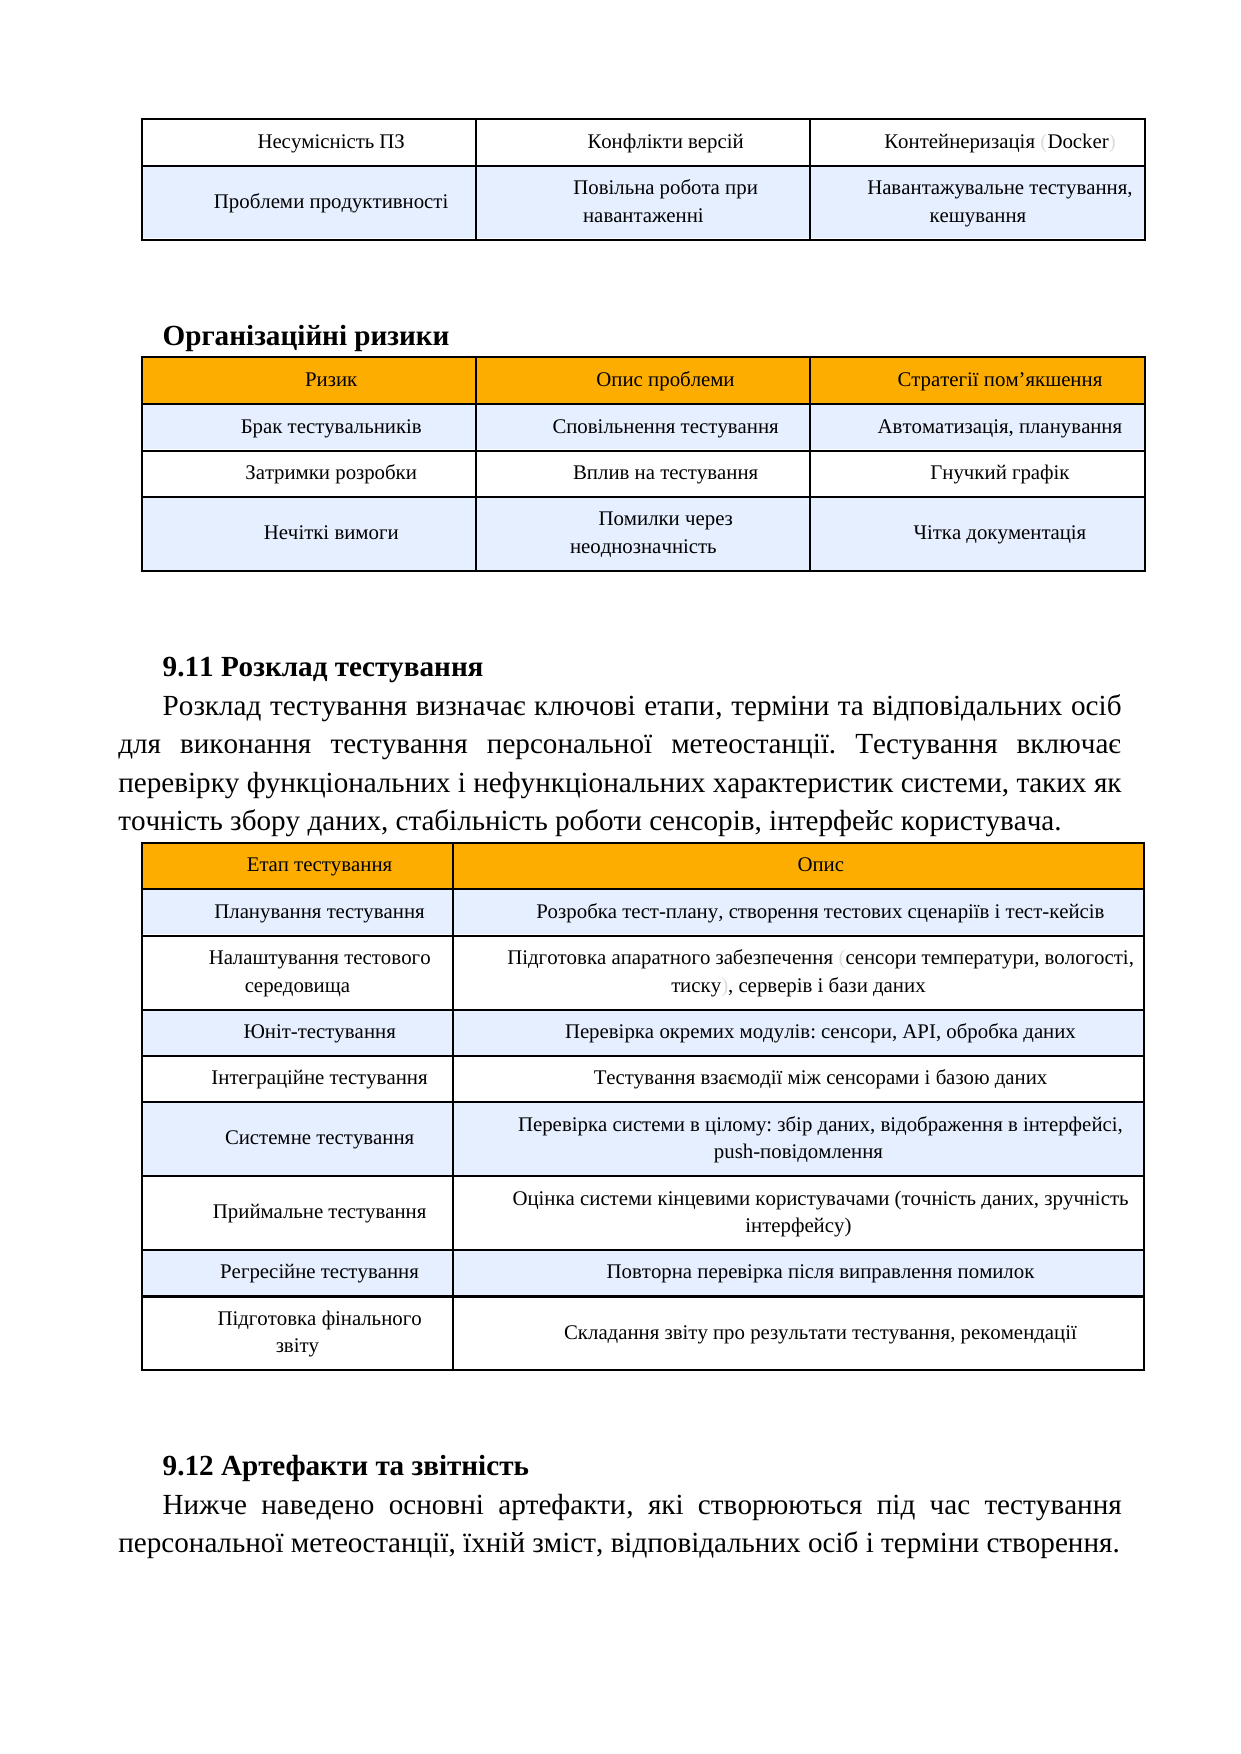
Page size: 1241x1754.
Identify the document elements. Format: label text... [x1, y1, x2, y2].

table_header Опис [454, 844, 1143, 888]
table_cell Тестування взаємодії між сенсорами і базою даних [454, 1057, 1143, 1101]
table_cell Налаштування тестового середовища [143, 937, 452, 1008]
table_cell Повторна перевірка після виправлення помилок [454, 1251, 1143, 1295]
table_cell Розробка тест-плану, створення тестових сценаріїв і тест-кейсів [454, 890, 1143, 934]
table_cell Затримки розробки [143, 452, 475, 496]
table_header Ризик [143, 358, 475, 403]
text 9.11 Розклад тестування [118, 649, 1122, 683]
table_cell Складання звіту про результати тестування, рекомендації [454, 1298, 1143, 1369]
table_cell Сповільнення тестування [477, 405, 809, 449]
text Нижче наведено основні артефакти, які створюються під час тестування персональної метеостанції, їхній зміст, відповідальних осіб і терміни створення. [118, 1487, 1122, 1559]
table_cell Планування тестування [143, 890, 452, 934]
table_cell Перевірка системи в цілому: збір даних, відображення в інтерфейсі, push-повідомлення [454, 1103, 1143, 1175]
table_cell Брак тестувальників [143, 405, 475, 449]
table_header Стратегії пом’якшення [811, 358, 1144, 403]
text Організаційні ризики [118, 318, 1122, 351]
table_cell Гнучкий графік [811, 452, 1144, 496]
text 9.12 Артефакти та звітність [118, 1448, 1122, 1482]
table_cell Навантажувальне тестування, кешування [811, 167, 1144, 238]
table_cell Приймальне тестування [143, 1177, 452, 1249]
table_cell Автоматизація, планування [811, 405, 1144, 449]
table_cell Регресійне тестування [143, 1251, 452, 1295]
table_cell Конфлікти версій [477, 120, 809, 164]
table_header Опис проблеми [477, 358, 809, 403]
text Розклад тестування визначає ключові етапи, терміни та відповідальних осіб для виконання тестування персональної метеостанції. Тестування включає перевірку функціональних і нефункціональних характеристик системи, таких як точність збору даних, стабільність роботи сенсорів, інтерфейс користувача. [118, 688, 1122, 837]
table_cell Нечіткі вимоги [143, 498, 475, 570]
table_cell Проблеми продуктивності [143, 167, 475, 238]
table_cell Юніт-тестування [143, 1011, 452, 1055]
table_cell Повільна робота при навантаженні [477, 167, 809, 238]
table_cell Підготовка фінального звіту [143, 1298, 452, 1369]
table_cell Інтеграційне тестування [143, 1057, 452, 1101]
table_cell Помилки через неоднозначність [477, 498, 809, 570]
table_cell Системне тестування [143, 1103, 452, 1175]
table_header Етап тестування [143, 844, 452, 888]
table_cell Вплив на тестування [477, 452, 809, 496]
table_cell Контейнеризація (Docker) [811, 120, 1144, 164]
table_cell Підготовка апаратного забезпечення (сенсори температури, вологості, тиску), серверів і бази даних [454, 937, 1143, 1008]
table_cell Перевірка окремих модулів: сенсори, API, обробка даних [454, 1011, 1143, 1055]
table_cell Чітка документація [811, 498, 1144, 570]
table_cell Несумісність ПЗ [143, 120, 475, 164]
table_cell Оцінка системи кінцевими користувачами (точність даних, зручність інтерфейсу) [454, 1177, 1143, 1249]
